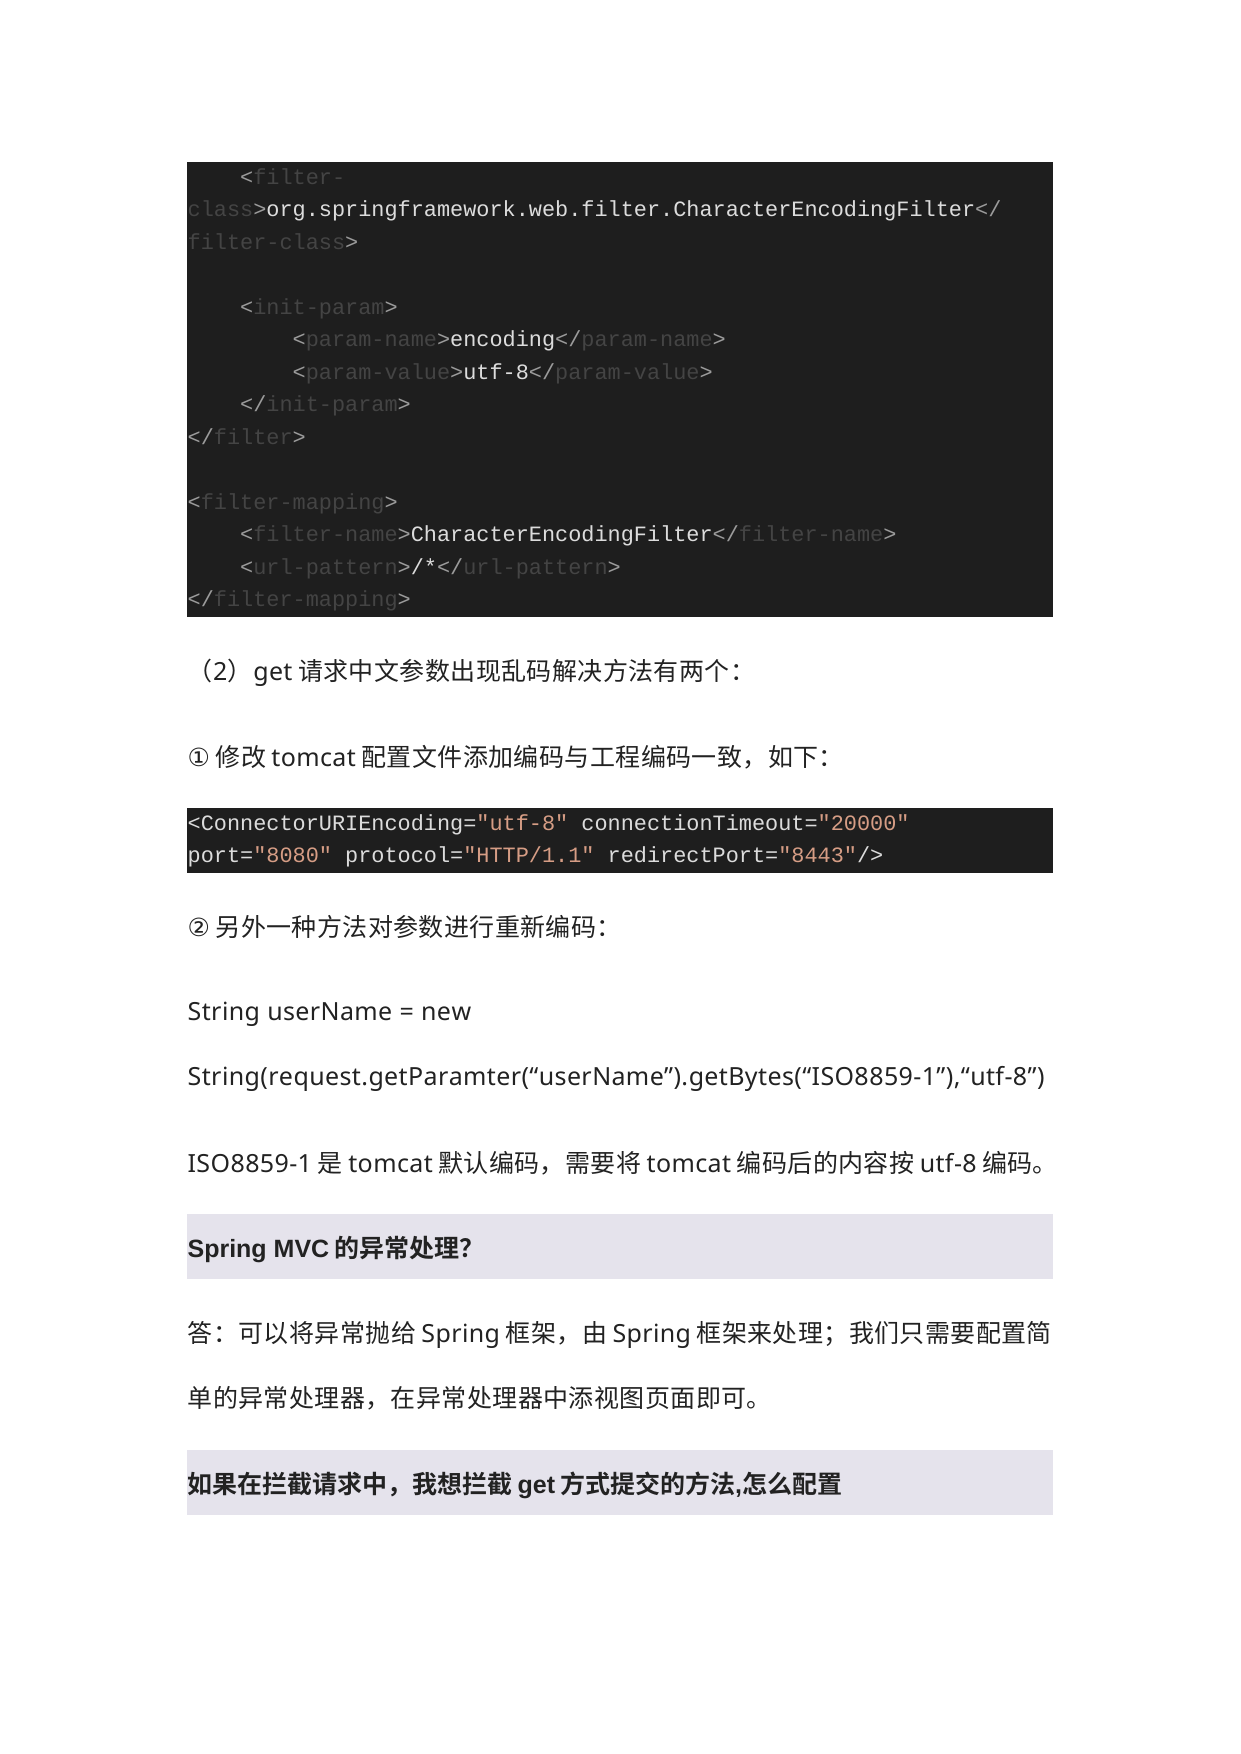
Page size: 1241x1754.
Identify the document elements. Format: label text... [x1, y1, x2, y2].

text </init-param> [187, 389, 1053, 422]
text Spring MVC的异常处理？ [187, 1214, 1053, 1279]
text ①修改tomcat配置文件添加编码与工程编码一致，如下： [187, 723, 1053, 788]
text 答：可以将异常抛给Spring框架，由Spring框架来处理；我们只需要配置简单的异常处理器，在异常处理器中添视图页面即可。 [187, 1299, 1053, 1429]
text <param-value>utf-8</param-value> [187, 357, 1053, 389]
text <url-pattern>/*</url-pattern> [187, 552, 1053, 584]
text ②另外一种方法对参数进行重新编码： [187, 893, 1053, 958]
text 如果在拦截请求中，我想拦截get方式提交的方法,怎么配置 [187, 1450, 1053, 1515]
text （2）get请求中文参数出现乱码解决方法有两个： [187, 637, 1053, 702]
text <filter-name>CharacterEncodingFilter</filter-name> [187, 519, 1053, 552]
text <param-name>encoding</param-name> [187, 324, 1053, 357]
text </filter> [187, 422, 1053, 454]
text String userName = new String(request.getParamter(“userName”).getBytes(“ISO8859-1”),“utf-8”) [187, 978, 1053, 1108]
text <filter-mapping> [187, 487, 1053, 519]
text <init-param> [187, 292, 1053, 324]
text ISO8859-1是tomcat默认编码，需要将tomcat编码后的内容按utf-8编码。 [187, 1129, 1053, 1194]
text </filter-mapping> [187, 584, 1053, 617]
text <ConnectorURIEncoding="utf-8" connectionTimeout="20000" port="8080" protocol="HTTP/1.1" redirectPort="8443"/> [187, 808, 1053, 873]
text <filter-class>org.springframework.web.filter.CharacterEncodingFilter</filter-class> [187, 162, 1053, 259]
